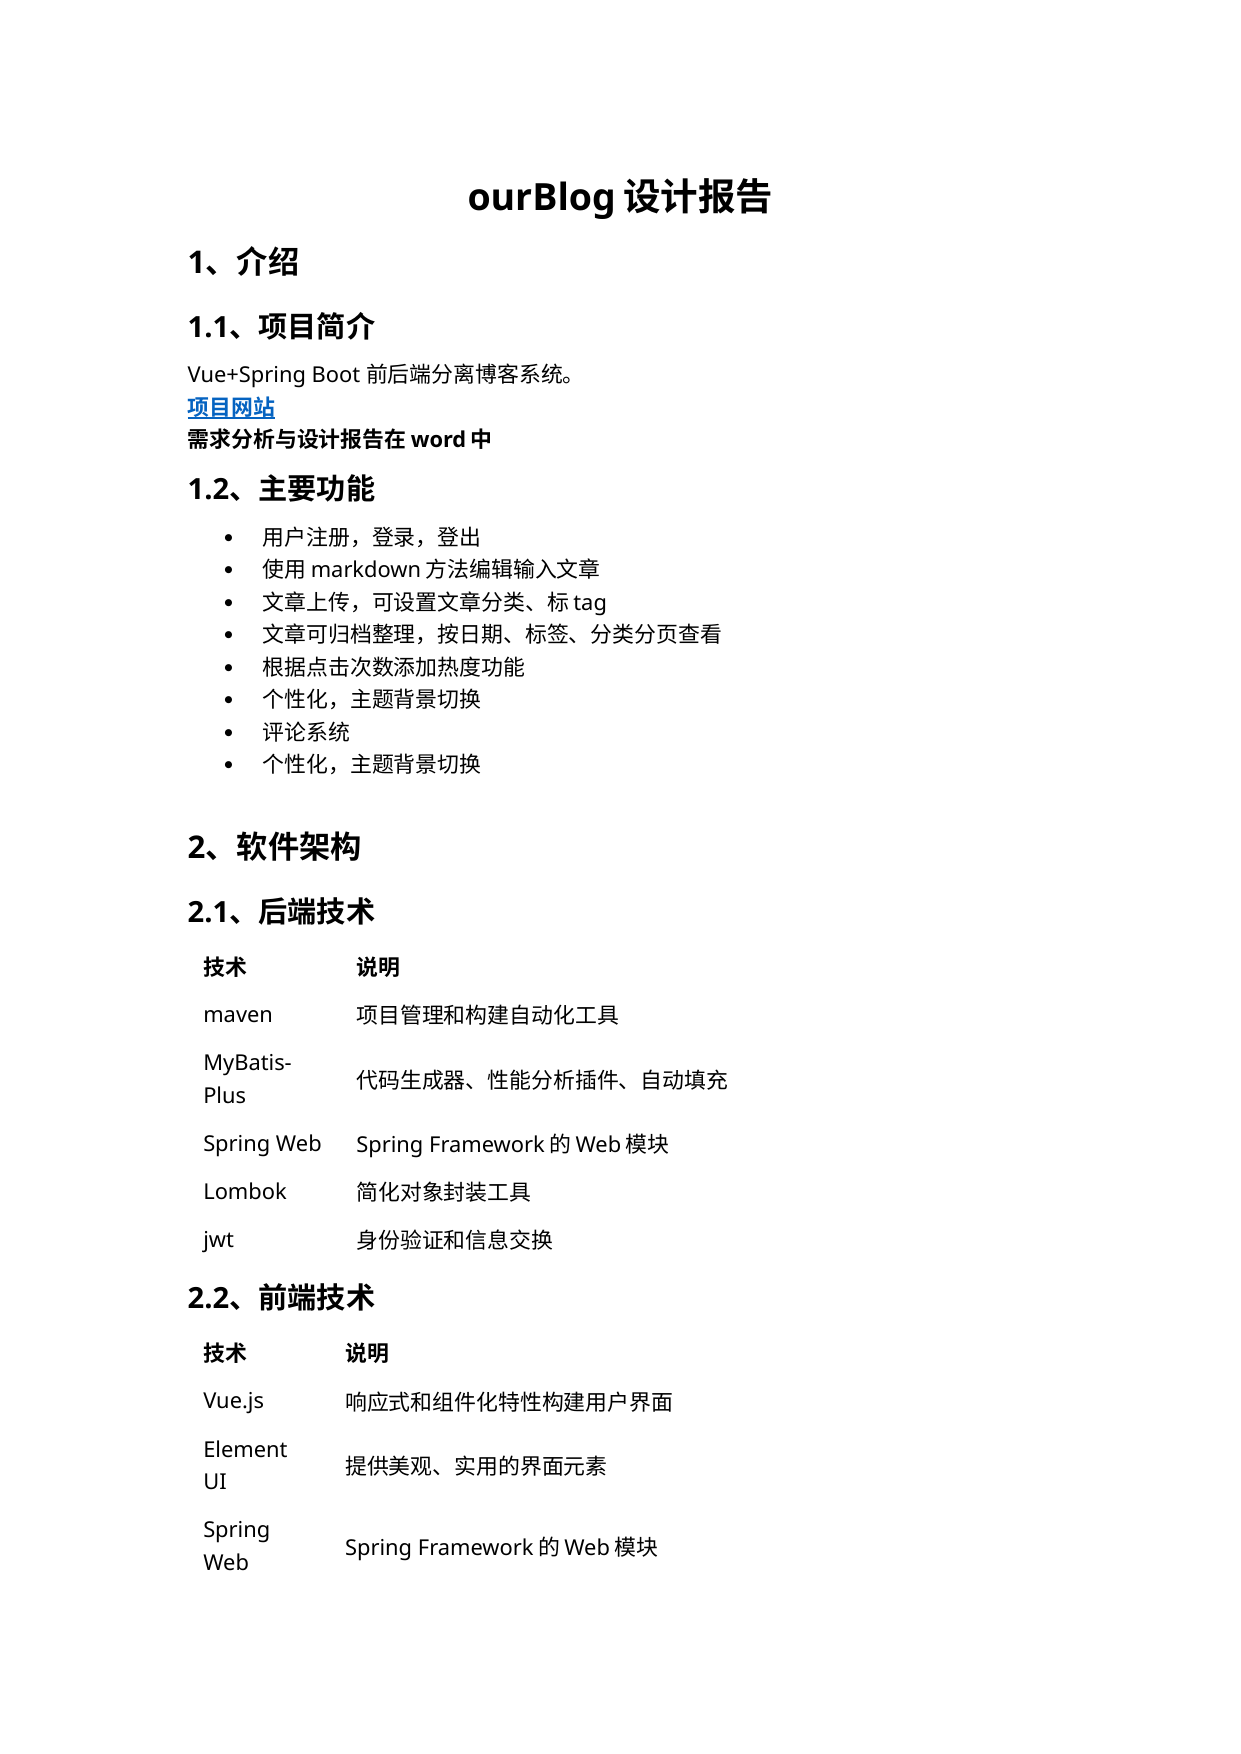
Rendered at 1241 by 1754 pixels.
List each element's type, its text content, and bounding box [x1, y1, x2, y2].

table_cell Spring Framework的Web模块 [341, 1119, 744, 1167]
text 1.1、项目简介 [187, 292, 1053, 357]
text 2、软件架构 [187, 812, 1053, 877]
table_cell 简化对象封装工具 [341, 1167, 744, 1215]
text 2.2、前端技术 [187, 1263, 1053, 1328]
text 1.2、主要功能 [187, 454, 1053, 519]
list 文章可归档整理，按日期、标签、分类分页查看 [225, 617, 1053, 649]
table_cell Vue.js [188, 1376, 329, 1424]
text 1、介绍 [187, 227, 1053, 292]
table_header 技术 [188, 1328, 329, 1376]
table_cell MyBatis-Plus [188, 1038, 341, 1119]
table_cell Lombok [188, 1167, 341, 1215]
table_header 说明 [341, 942, 744, 990]
table_cell 身份验证和信息交换 [341, 1215, 744, 1263]
table_cell 提供美观、实用的界面元素 [329, 1425, 689, 1505]
table_cell Spring Web [188, 1119, 341, 1167]
table_cell 代码生成器、性能分析插件、自动填充 [341, 1038, 744, 1119]
text Vue+Spring Boot 前后端分离博客系统。 [187, 357, 1053, 389]
list 用户注册，登录，登出 [225, 519, 1053, 552]
table_cell Element UI [188, 1425, 329, 1505]
table_cell 响应式和组件化特性构建用户界面 [329, 1376, 689, 1424]
table_cell Spring Web [188, 1505, 329, 1586]
table_header 说明 [329, 1328, 689, 1376]
text 需求分析与设计报告在word中 [187, 422, 1053, 454]
table_cell 项目管理和构建自动化工具 [341, 990, 744, 1038]
list 使用markdown方法编辑输入文章 [225, 552, 1053, 584]
text 2.1、后端技术 [187, 877, 1053, 942]
list 个性化，主题背景切换 [225, 682, 1053, 714]
list 根据点击次数添加热度功能 [225, 649, 1053, 682]
table_cell Spring Framework的Web模块 [329, 1505, 689, 1586]
list 个性化，主题背景切换 [225, 747, 1053, 779]
text 项目网站 [187, 389, 1053, 422]
list 评论系统 [225, 714, 1053, 747]
table_cell maven [188, 990, 341, 1038]
table_cell jwt [188, 1215, 341, 1263]
list 文章上传，可设置文章分类、标tag [225, 584, 1053, 617]
table_header 技术 [188, 942, 341, 990]
text ourBlog设计报告 [187, 162, 1053, 227]
